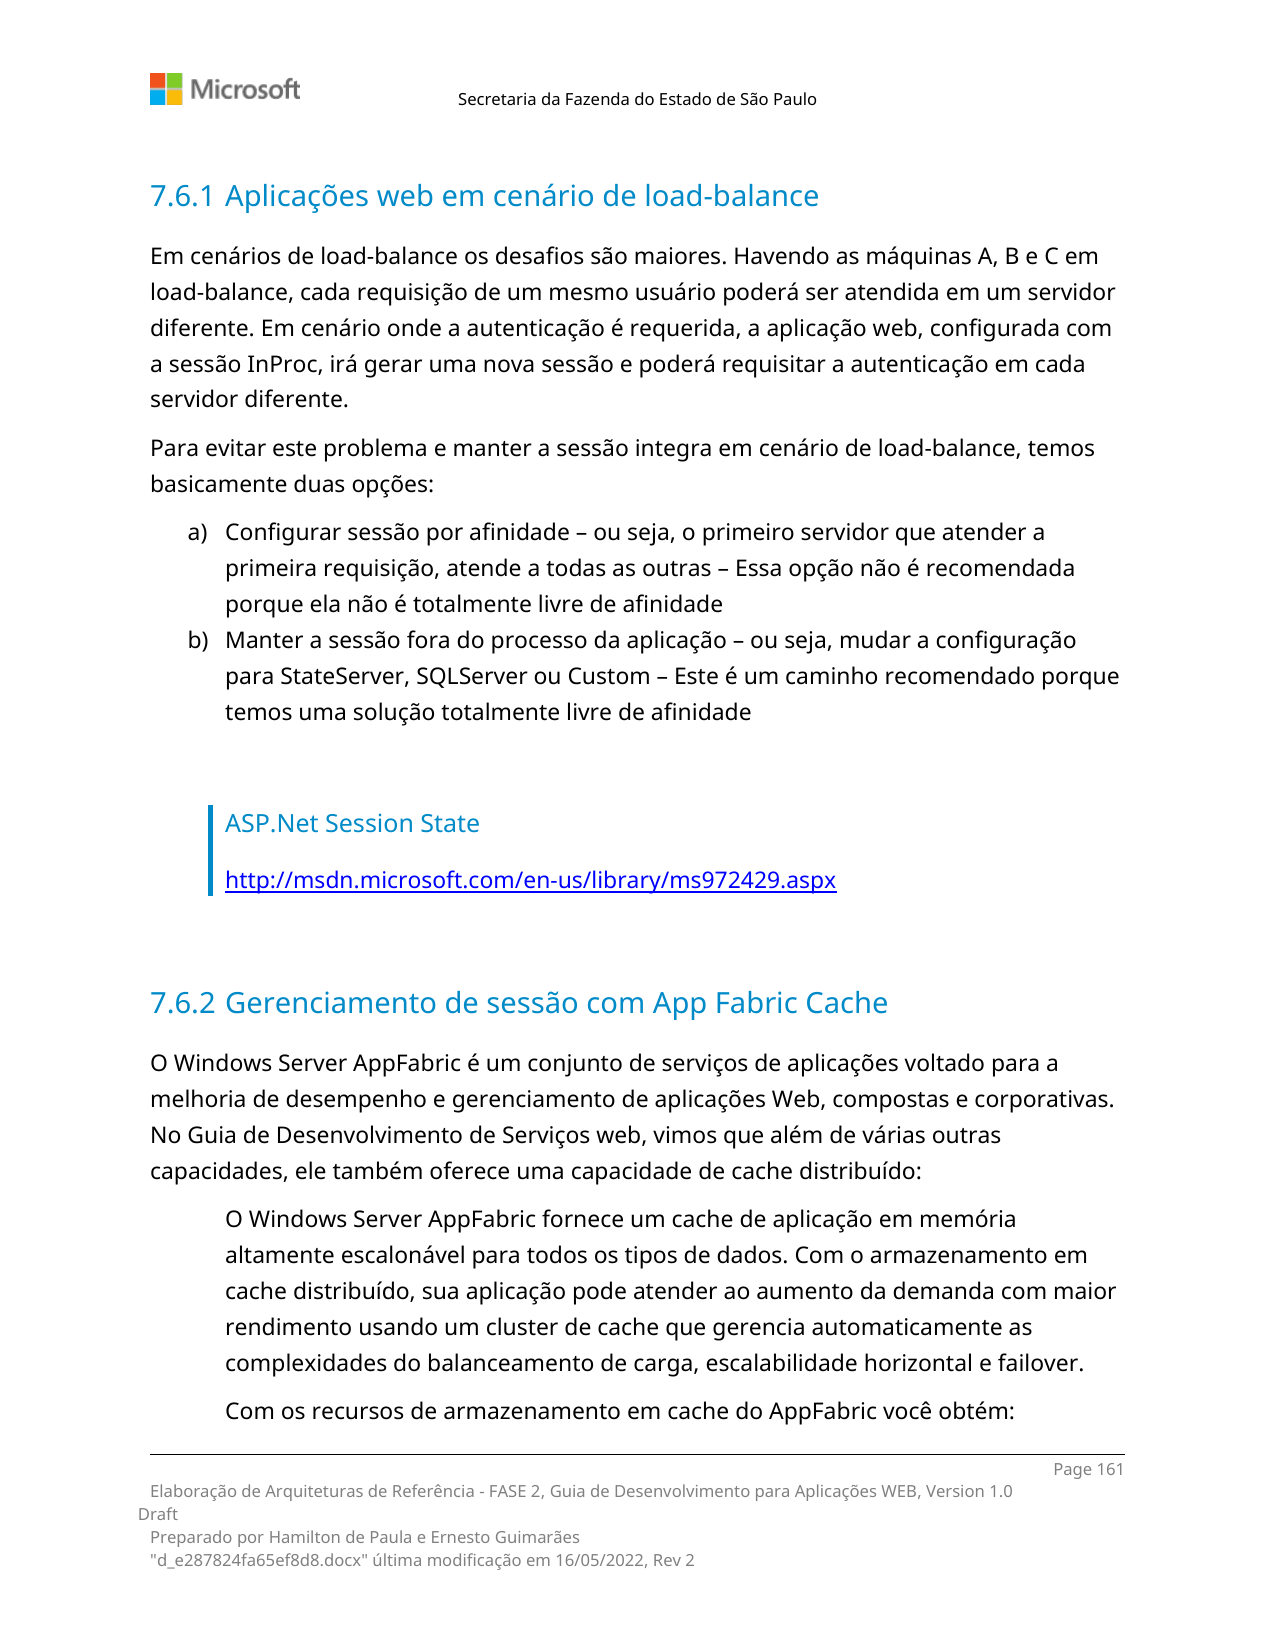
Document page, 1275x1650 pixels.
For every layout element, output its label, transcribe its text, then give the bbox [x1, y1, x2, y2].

subtitle Aplicações web em cenário de load-balance [150, 175, 1125, 215]
picture [150, 73, 300, 106]
list Configurar sessão por afinidade – ou seja, o primeiro servidor que atender a primeira requisição, atende a todas as outras – Essa opção não é recomendada porque ela não é totalmente livre de afinidade [187, 516, 1125, 619]
text O Windows Server AppFabric fornece um cache de aplicação em memória altamente escalonável para todos os tipos de dados. Com o armazenamento em cache distribuído, sua aplicação pode atender ao aumento da demanda com maior rendimento usando um cluster de cache que gerencia automaticamente as complexidades do balanceamento de carga, escalabilidade horizontal e failover. [225, 1203, 1125, 1378]
text Para evitar este problema e manter a sessão integra em cenário de load-balance, temos basicamente duas opções: [150, 432, 1125, 499]
text Em cenários de load-balance os desafios são maiores. Havendo as máquinas A, B e C em load-balance, cada requisição de um mesmo usuário poderá ser atendida em um servidor diferente. Em cenário onde a autenticação é requerida, a aplicação web, configurada com a sessão InProc, irá gerar uma nova sessão e poderá requisitar a autenticação em cada servidor diferente. [150, 240, 1125, 415]
text O Windows Server AppFabric é um conjunto de serviços de aplicações voltado para a melhoria de desempenho e gerenciamento de aplicações Web, compostas e corporativas. No Guia de Desenvolvimento de Serviços web, vimos que além de várias outras capacidades, ele também oferece uma capacidade de cache distribuído: [150, 1047, 1125, 1186]
text Com os recursos de armazenamento em cache do AppFabric você obtém: [150, 1395, 1125, 1426]
text http://msdn.microsoft.com/en-us/library/ms972429.aspx [213, 864, 1125, 896]
title ASP.Net Session State [213, 805, 1125, 839]
list Manter a sessão fora do processo da aplicação – ou seja, mudar a configuração para StateServer, SQLServer ou Custom – Este é um caminho recomendado porque temos uma solução totalmente livre de afinidade [187, 624, 1125, 727]
subtitle Gerenciamento de sessão com App Fabric Cache [150, 982, 1125, 1022]
